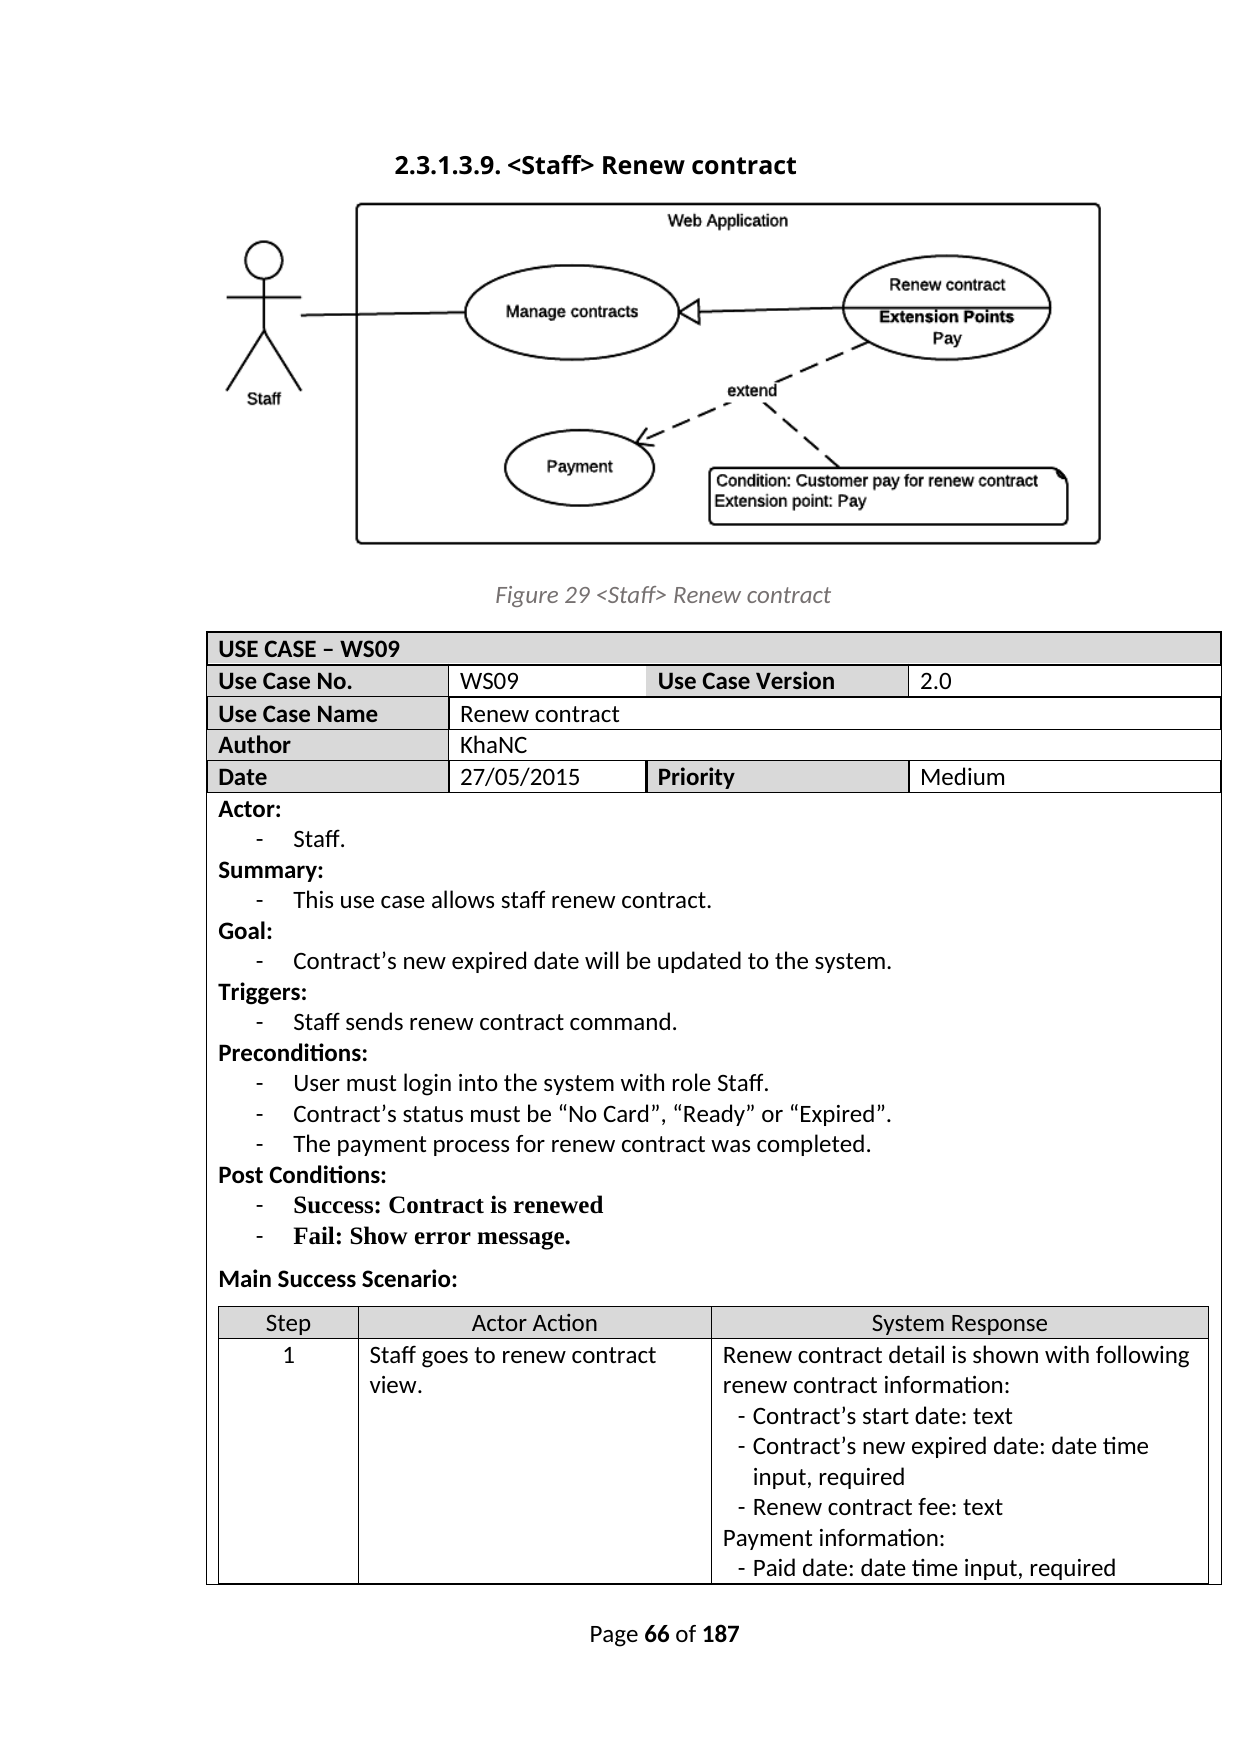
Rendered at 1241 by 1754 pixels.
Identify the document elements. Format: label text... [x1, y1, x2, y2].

table_cell WS09 [449, 666, 646, 696]
table_cell Priority [648, 761, 908, 792]
table_cell Date [208, 761, 448, 792]
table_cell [207, 793, 1221, 1584]
subtitle <Staff> Renew contract [394, 148, 1122, 182]
table_cell 2.0 [909, 666, 1221, 696]
table_header USE CASE – WS09 [208, 633, 1220, 663]
table_cell KhaNC [449, 730, 1221, 760]
table_cell Use Case Name [208, 697, 448, 729]
table_cell 27/05/2015 [450, 761, 645, 792]
table_cell Use Case No. [207, 666, 448, 696]
table_cell Medium [910, 761, 1220, 792]
picture [207, 184, 1122, 561]
table_cell Renew contract [450, 698, 1220, 729]
table_cell Use Case Version [646, 666, 908, 696]
table_cell Author [207, 730, 448, 760]
